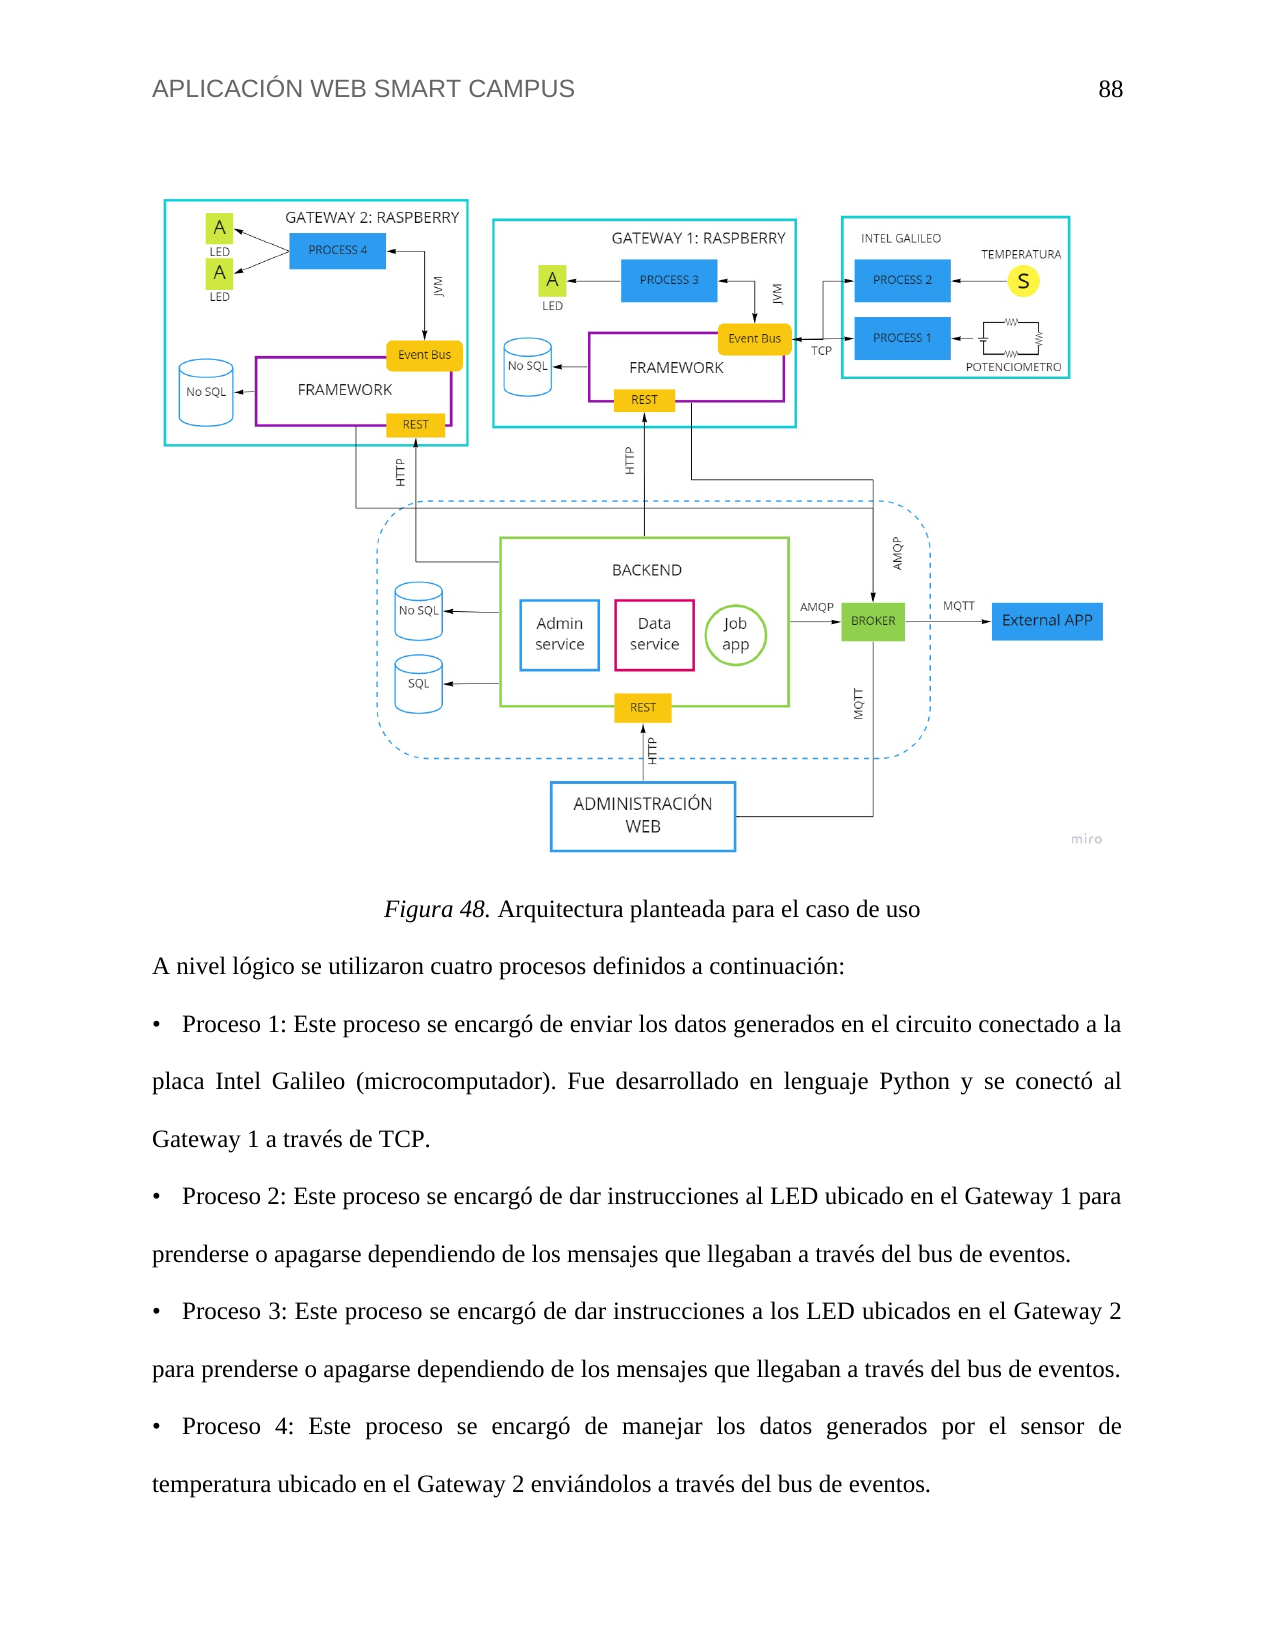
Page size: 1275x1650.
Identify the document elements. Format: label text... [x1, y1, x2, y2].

text • Proceso 1: Este proceso se encargó de enviar los datos generados en el circuito conectado a la placa Intel Galileo (microcomputador). Fue desarrollado en lenguaje Python y se conectó al Gateway 1 a través de TCP. [152, 1009, 1123, 1153]
text Figura 48. Arquitectura planteada para el caso de uso [152, 894, 1123, 923]
text • Proceso 2: Este proceso se encargó de dar instrucciones al LED ubicado en el Gateway 1 para prenderse o apagarse dependiendo de los mensajes que llegaban a través del bus de eventos. [152, 1181, 1123, 1268]
text • Proceso 3: Este proceso se encargó de dar instrucciones a los LED ubicados en el Gateway 2 para prenderse o apagarse dependiendo de los mensajes que llegaban a través del bus de eventos. [152, 1296, 1123, 1383]
text A nivel lógico se utilizaron cuatro procesos definidos a continuación: [152, 951, 1123, 980]
text • Proceso 4: Este proceso se encargó de manejar los datos generados por el sensor de temperatura ubicado en el Gateway 2 enviándolos a través del bus de eventos. [152, 1411, 1123, 1498]
picture [151, 188, 1124, 866]
